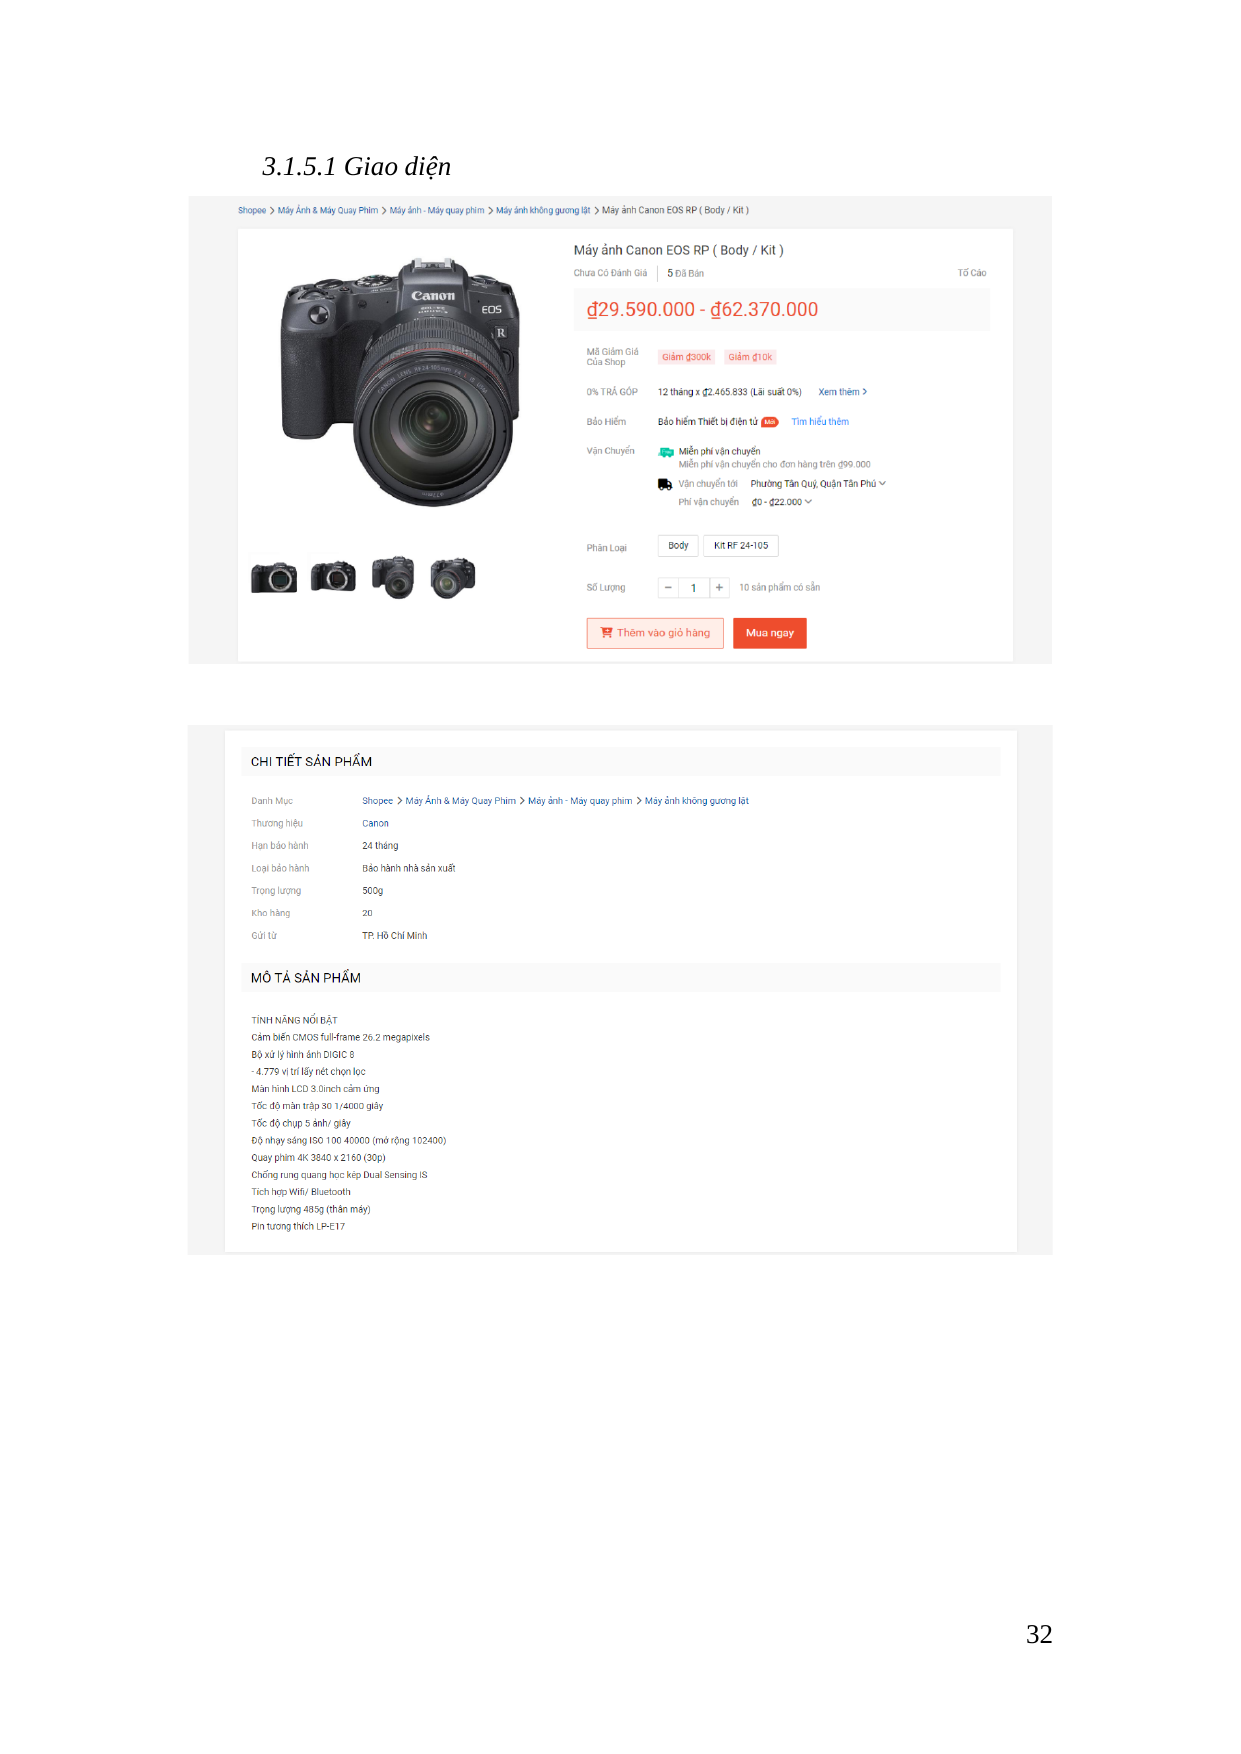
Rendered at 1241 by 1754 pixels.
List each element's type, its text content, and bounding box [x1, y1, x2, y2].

text 3.1.5.1 Giao diện [187, 150, 1053, 181]
picture [188, 196, 1052, 664]
picture [187, 725, 1053, 1255]
